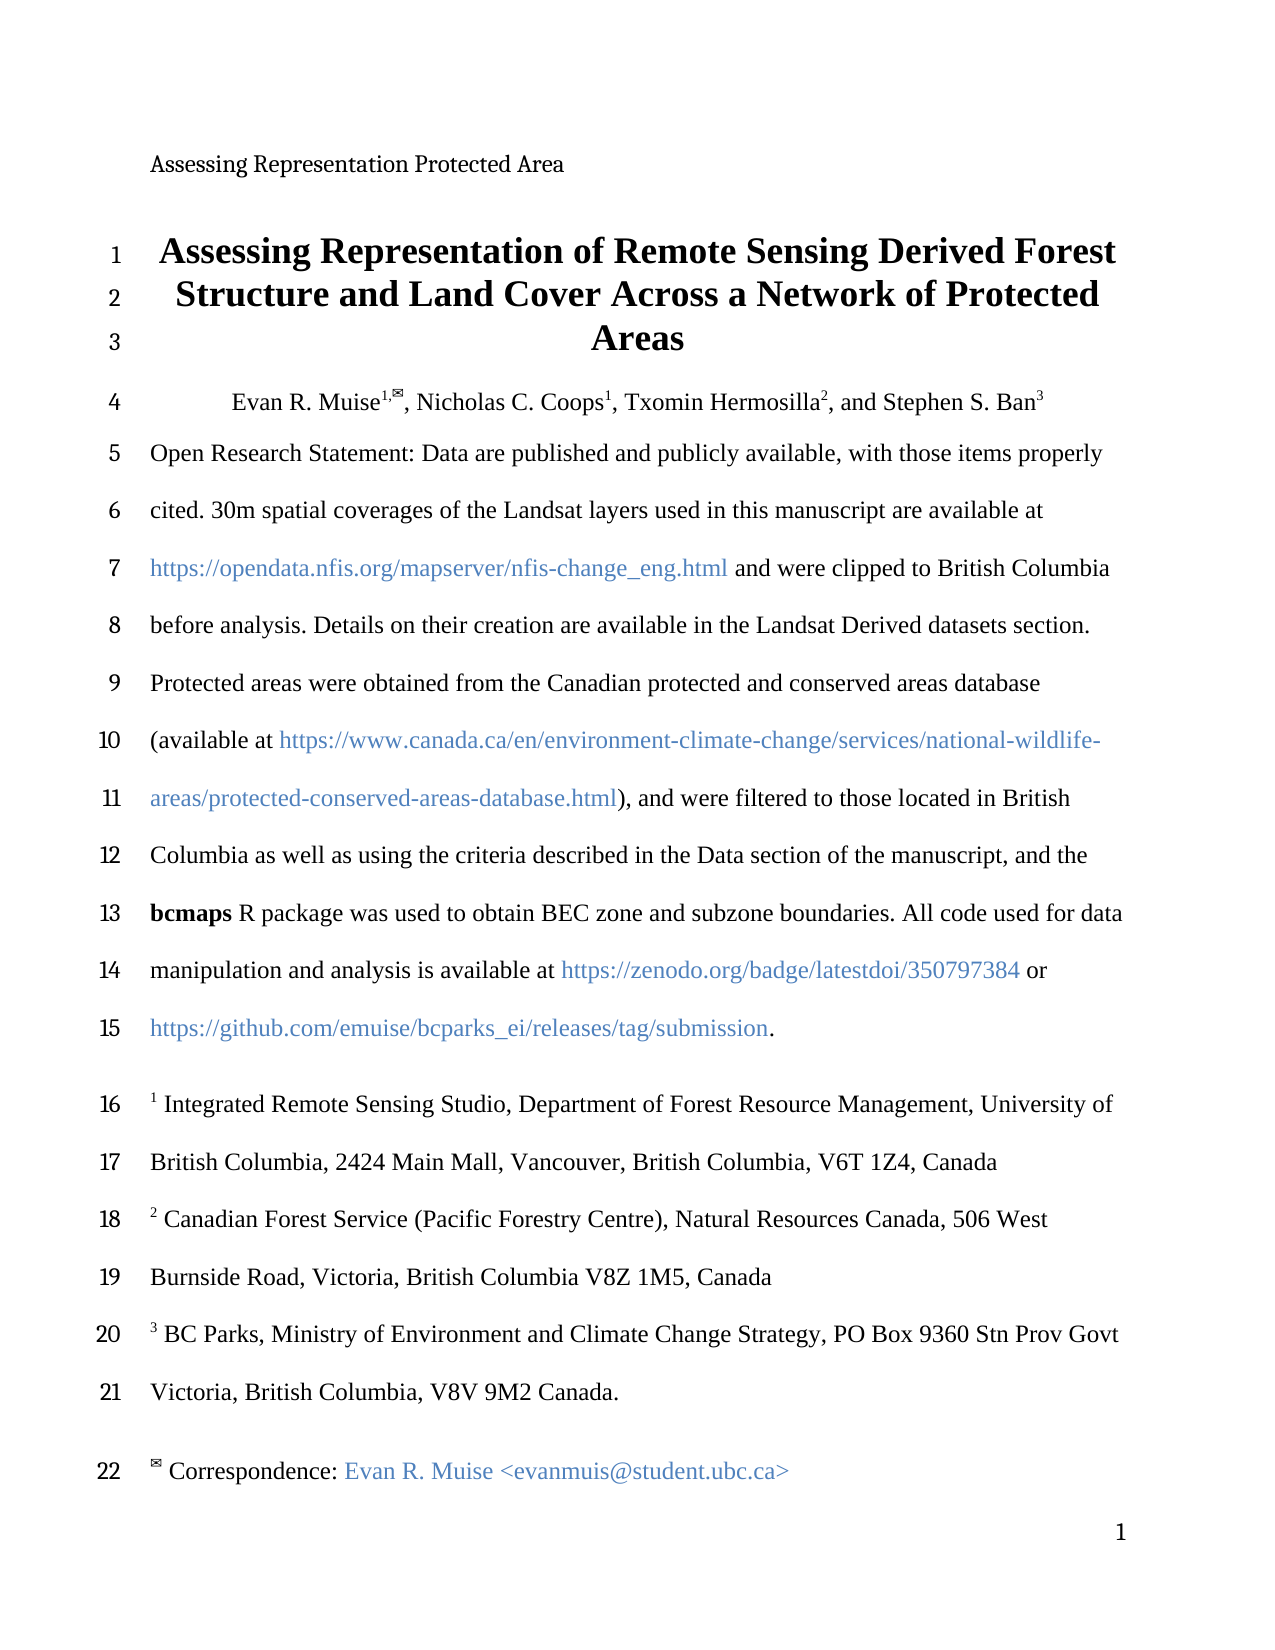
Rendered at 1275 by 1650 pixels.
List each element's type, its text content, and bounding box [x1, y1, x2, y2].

text Assessing Representation Protected Area [150, 150, 1125, 179]
text Evan R. Muise1,✉, Nicholas C. Coops1, Txomin Hermosilla2, and Stephen S. Ban3 [150, 383, 1125, 417]
text Open Research Statement: Data are published and publicly available, with those items properly cited. 30m spatial coverages of the Landsat layers used in this manuscript are available at https://opendata.nfis.org/mapserver/nfis-change_eng.html and were clipped to British Columbia before analysis. Details on their creation are available in the Landsat Derived datasets section. Protected areas were obtained from the Canadian protected and conserved areas database (available at https://www.canada.ca/en/environment-climate-change/services/national-wildlife-areas/protected-conserved-areas-database.html), and were filtered to those located in British Columbia as well as using the criteria described in the Data section of the manuscript, and the bcmaps R package was used to obtain BEC zone and subzone boundaries. All code used for data manipulation and analysis is available at https://zenodo.org/badge/latestdoi/350797384 or https://github.com/emuise/bcparks_ei/releases/tag/submission. [150, 438, 1125, 1042]
text ✉ Correspondence: Evan R. Muise <> [150, 1453, 1125, 1487]
text 1 Integrated Remote Sensing Studio, Department of Forest Resource Management, University of British Columbia, 2424 Main Mall, Vancouver, British Columbia, V6T 1Z4, Canada 2 Canadian Forest Service (Pacific Forestry Centre), Natural Resources Canada, 506 West Burnside Road, Victoria, British Columbia V8Z 1M5, Canada 3 BC Parks, Ministry of Environment and Climate Change Strategy, PO Box 9360 Stn Prov Govt Victoria, British Columbia, V8V 9M2 Canada. [150, 1089, 1125, 1406]
title Assessing Representation of Remote Sensing Derived Forest Structure and Land Cover Across a Network of Protected Areas [150, 229, 1125, 358]
